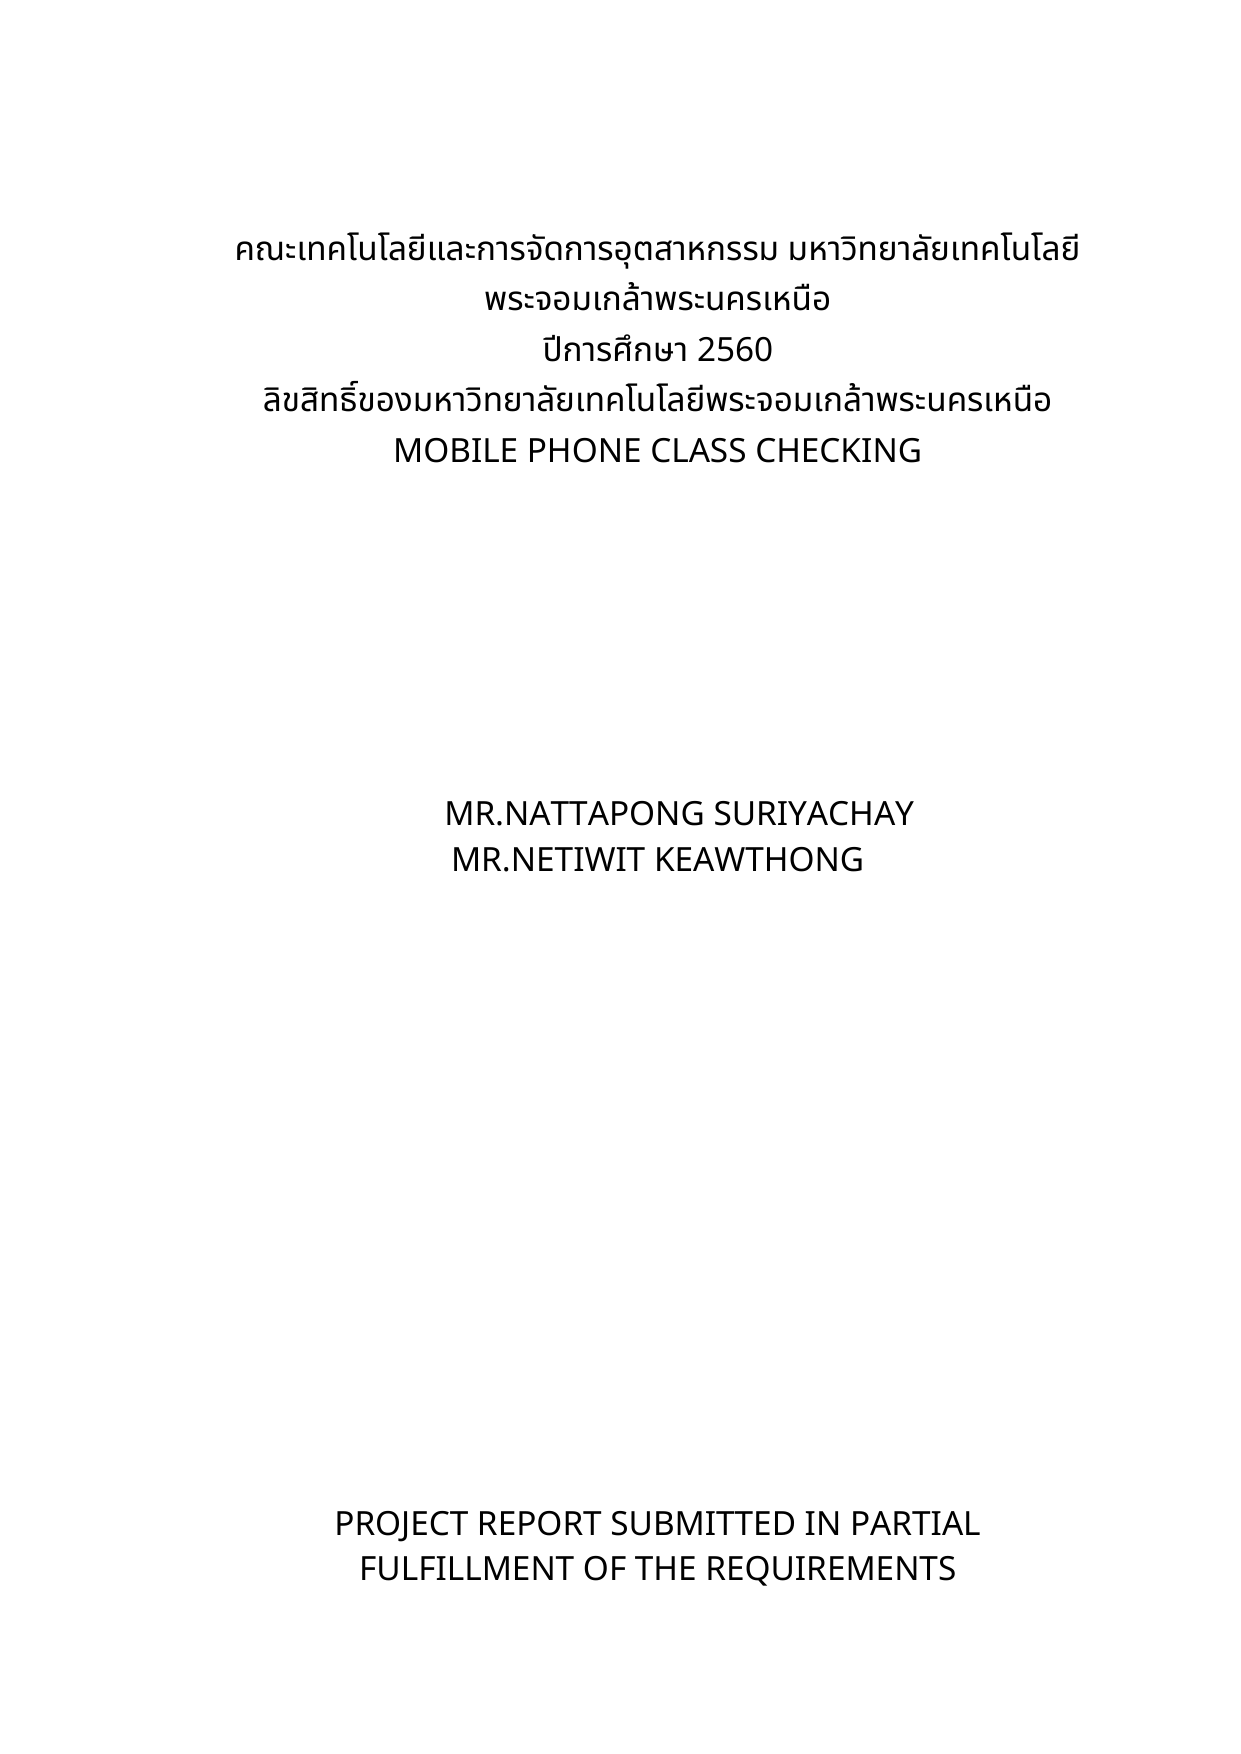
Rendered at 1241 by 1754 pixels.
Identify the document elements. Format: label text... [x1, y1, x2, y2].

text MR.NATTAPONG SURIYACHAY [225, 790, 1090, 836]
text คณะเทคโนโลยีและการจัดการอุตสาหกรรม มหาวิทยาลัยเทคโนโลยีพระจอมเกล้าพระนครเหนือ [225, 225, 1090, 326]
text MOBILE PHONE CLASS CHECKING [225, 427, 1090, 472]
text ปีการศึกษา 2560 [225, 326, 1090, 376]
text PROJECT REPORT SUBMITTED IN PARTIAL FULFILLMENT OF THE REQUIREMENTS [225, 1499, 1090, 1590]
text MR.NETIWIT KEAWTHONG [225, 836, 1090, 881]
text ลิขสิทธิ์ของมหาวิทยาลัยเทคโนโลยีพระจอมเกล้าพระนครเหนือ [225, 376, 1090, 427]
